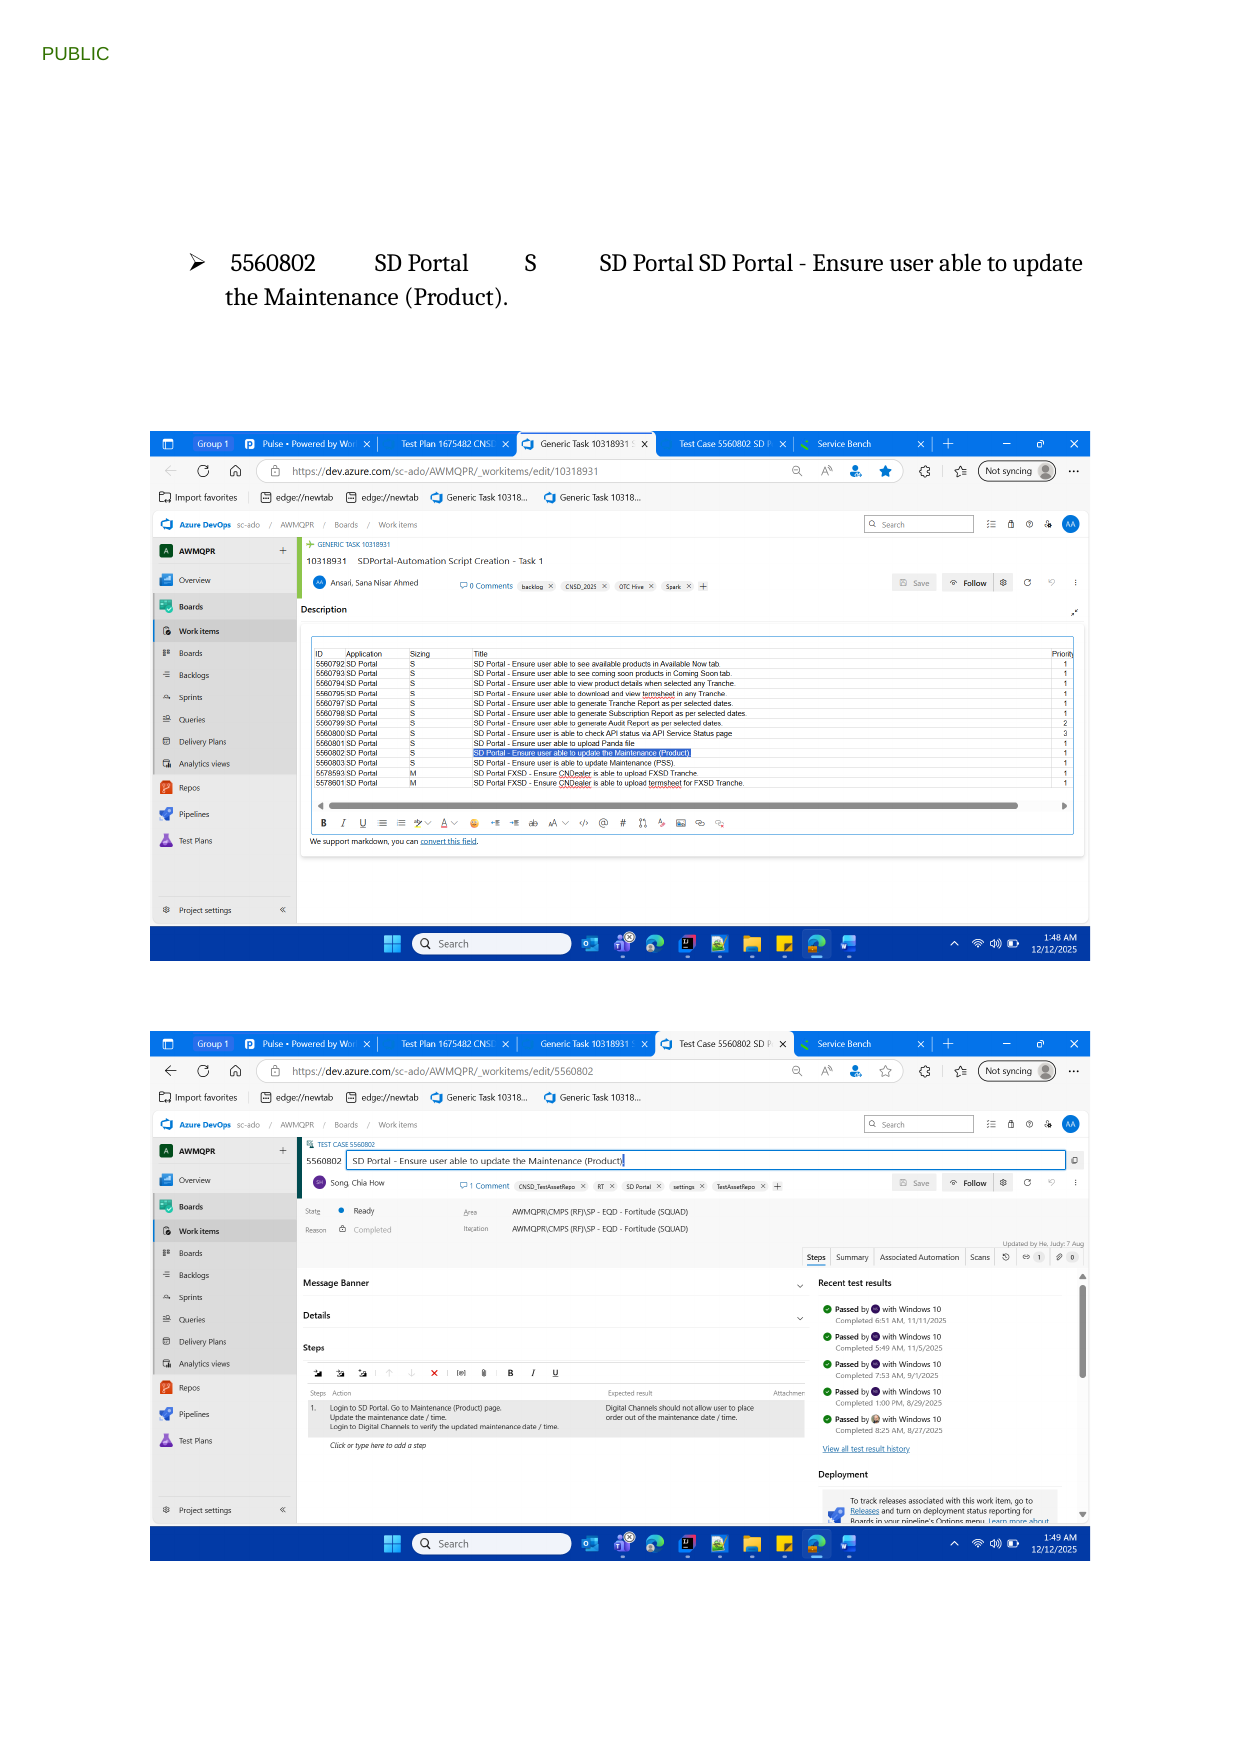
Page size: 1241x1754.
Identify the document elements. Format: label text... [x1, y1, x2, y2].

picture [150, 431, 1091, 961]
list 5560802 SD Portal S SD Portal SD Portal - Ensure user able to update the Maintenance (Product). [187, 249, 1090, 311]
picture [150, 1031, 1091, 1561]
